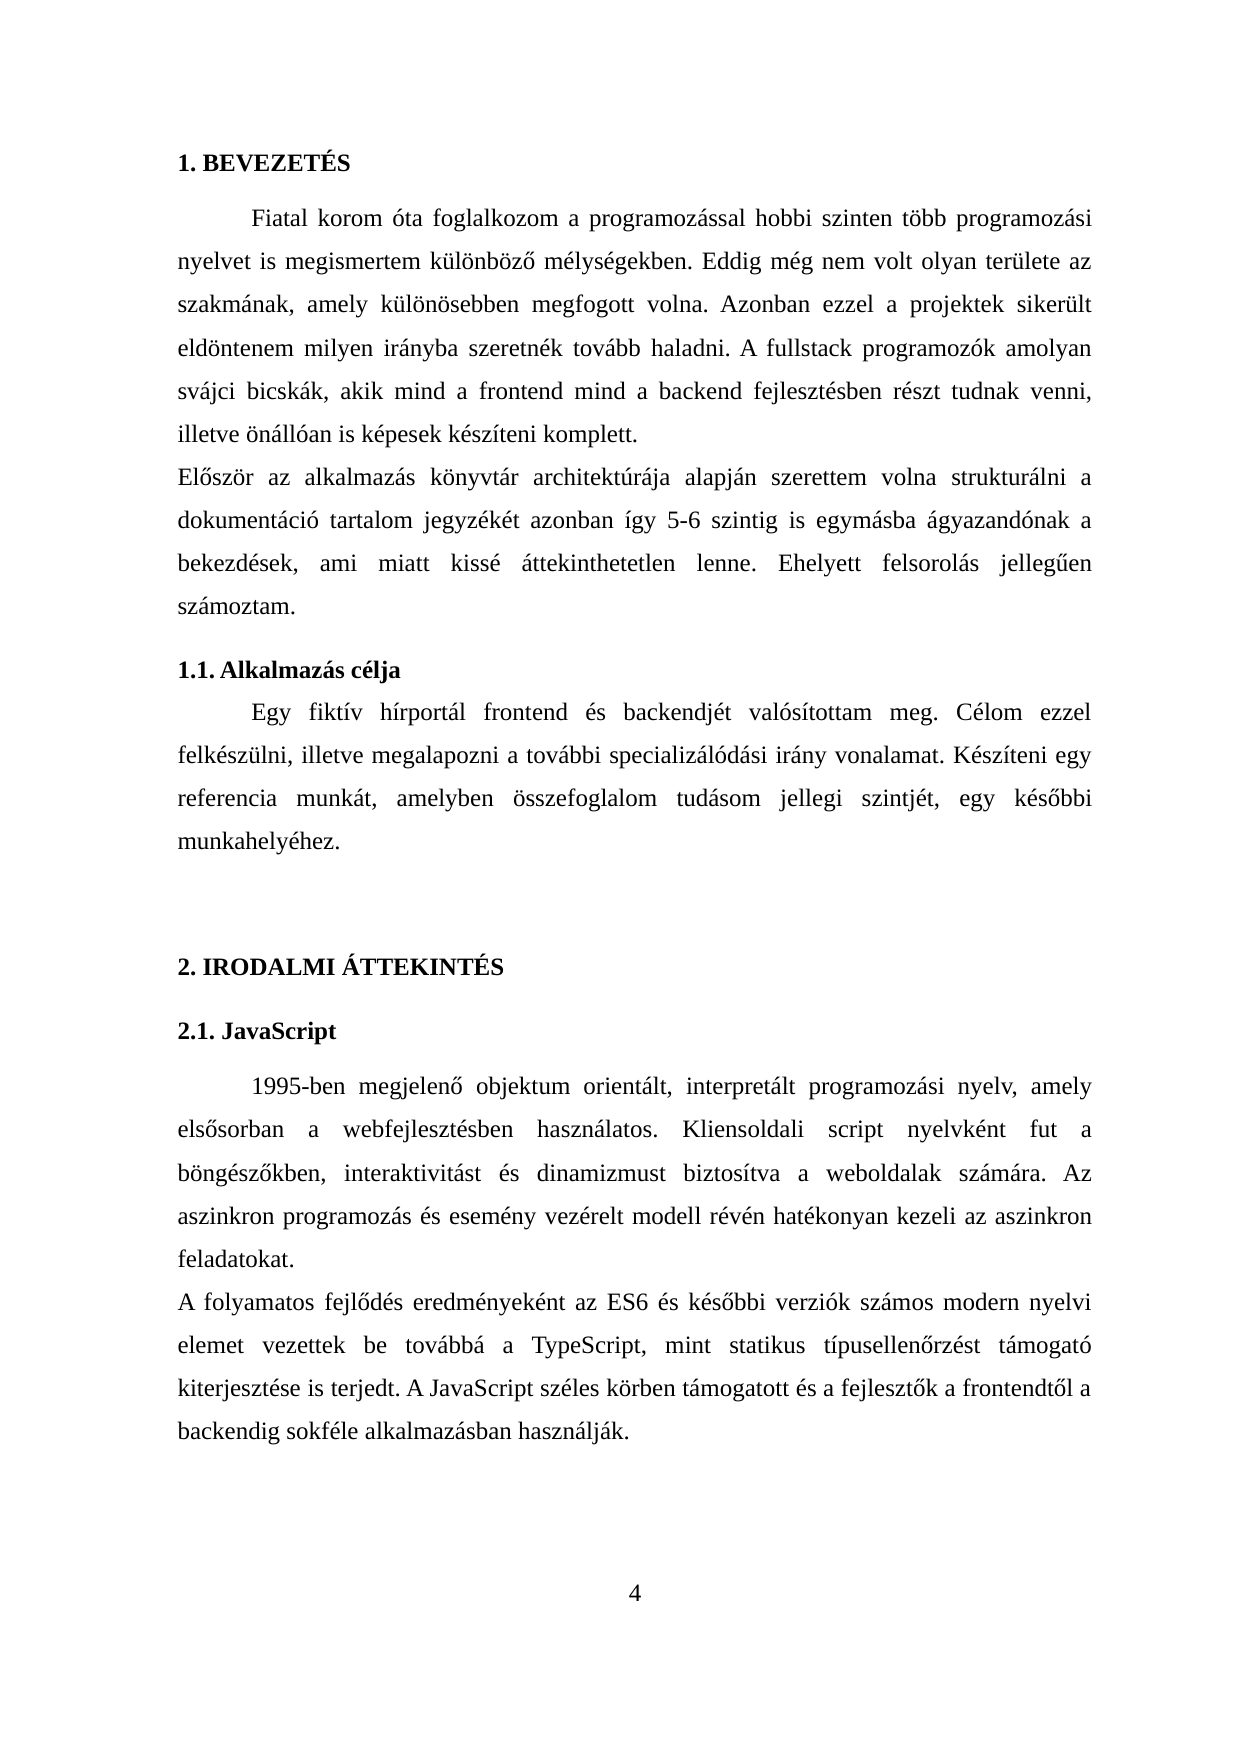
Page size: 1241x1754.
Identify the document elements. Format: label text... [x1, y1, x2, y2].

subtitle 2. IRODALMI ÁTTEKINTÉS [177, 952, 1093, 981]
text 1995-ben megjelenő objektum orientált, interpretált programozási nyelv, amely elsősorban a webfejlesztésben használatos. Kliensoldali script nyelvként fut a böngészőkben, interaktivitást és dinamizmust biztosítva a weboldalak számára. Az aszinkron programozás és esemény vezérelt modell révén hatékonyan kezeli az aszinkron feladatokat. [177, 1071, 1093, 1273]
text Fiatal korom óta foglalkozom a programozással hobbi szinten több programozási nyelvet is megismertem különböző mélységekben. Eddig még nem volt olyan területe az szakmának, amely különösebben megfogott volna. Azonban ezzel a projektek sikerült eldöntenem milyen irányba szeretnék tovább haladni. A fullstack programozók amolyan svájci bicskák, akik mind a frontend mind a backend fejlesztésben részt tudnak venni, illetve önállóan is képesek készíteni komplett. [177, 203, 1093, 448]
subtitle 1.1. Alkalmazás célja [177, 655, 1093, 684]
text A folyamatos fejlődés eredményeként az ES6 és későbbi verziók számos modern nyelvi elemet vezettek be továbbá a TypeScript, mint statikus típusellenőrzést támogató kiterjesztése is terjedt. A JavaScript széles körben támogatott és a fejlesztők a frontendtől a backendig sokféle alkalmazásban használják. [177, 1287, 1093, 1445]
subtitle 2.1. JavaScript [177, 1016, 1093, 1044]
text Egy fiktív hírportál frontend és backendjét valósítottam meg. Célom ezzel felkészülni, illetve megalapozni a további specializálódási irány vonalamat. Készíteni egy referencia munkát, amelyben összefoglalom tudásom jellegi szintjét, egy későbbi munkahelyéhez. [177, 697, 1093, 855]
subtitle 1. BEVEZETÉS [177, 148, 1093, 176]
text Először az alkalmazás könyvtár architektúrája alapján szerettem volna strukturálni a dokumentáció tartalom jegyzékét azonban így 5-6 szintig is egymásba ágyazandónak a bekezdések, ami miatt kissé áttekinthetetlen lenne. Ehelyett felsorolás jellegűen számoztam. [177, 462, 1093, 620]
